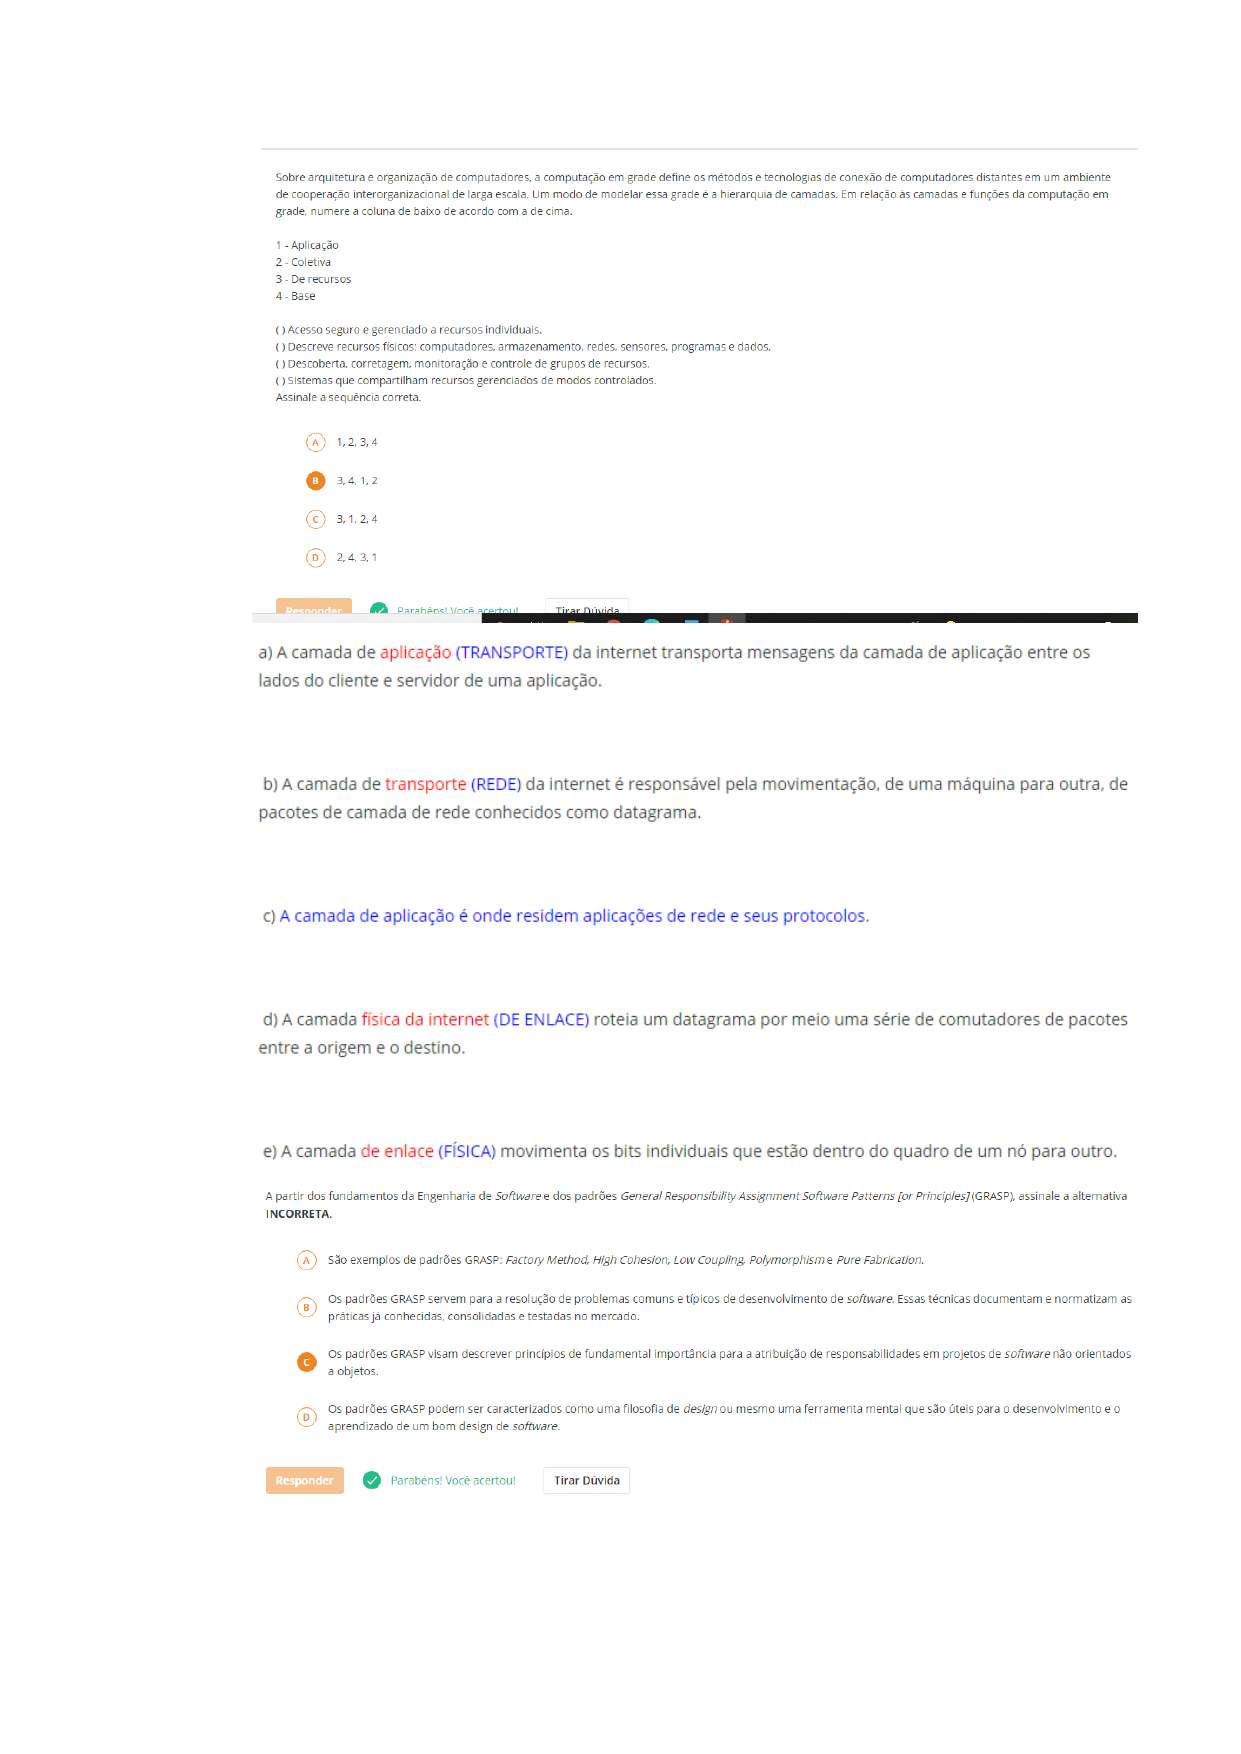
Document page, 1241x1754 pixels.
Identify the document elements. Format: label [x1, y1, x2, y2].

picture [252, 147, 1138, 1508]
